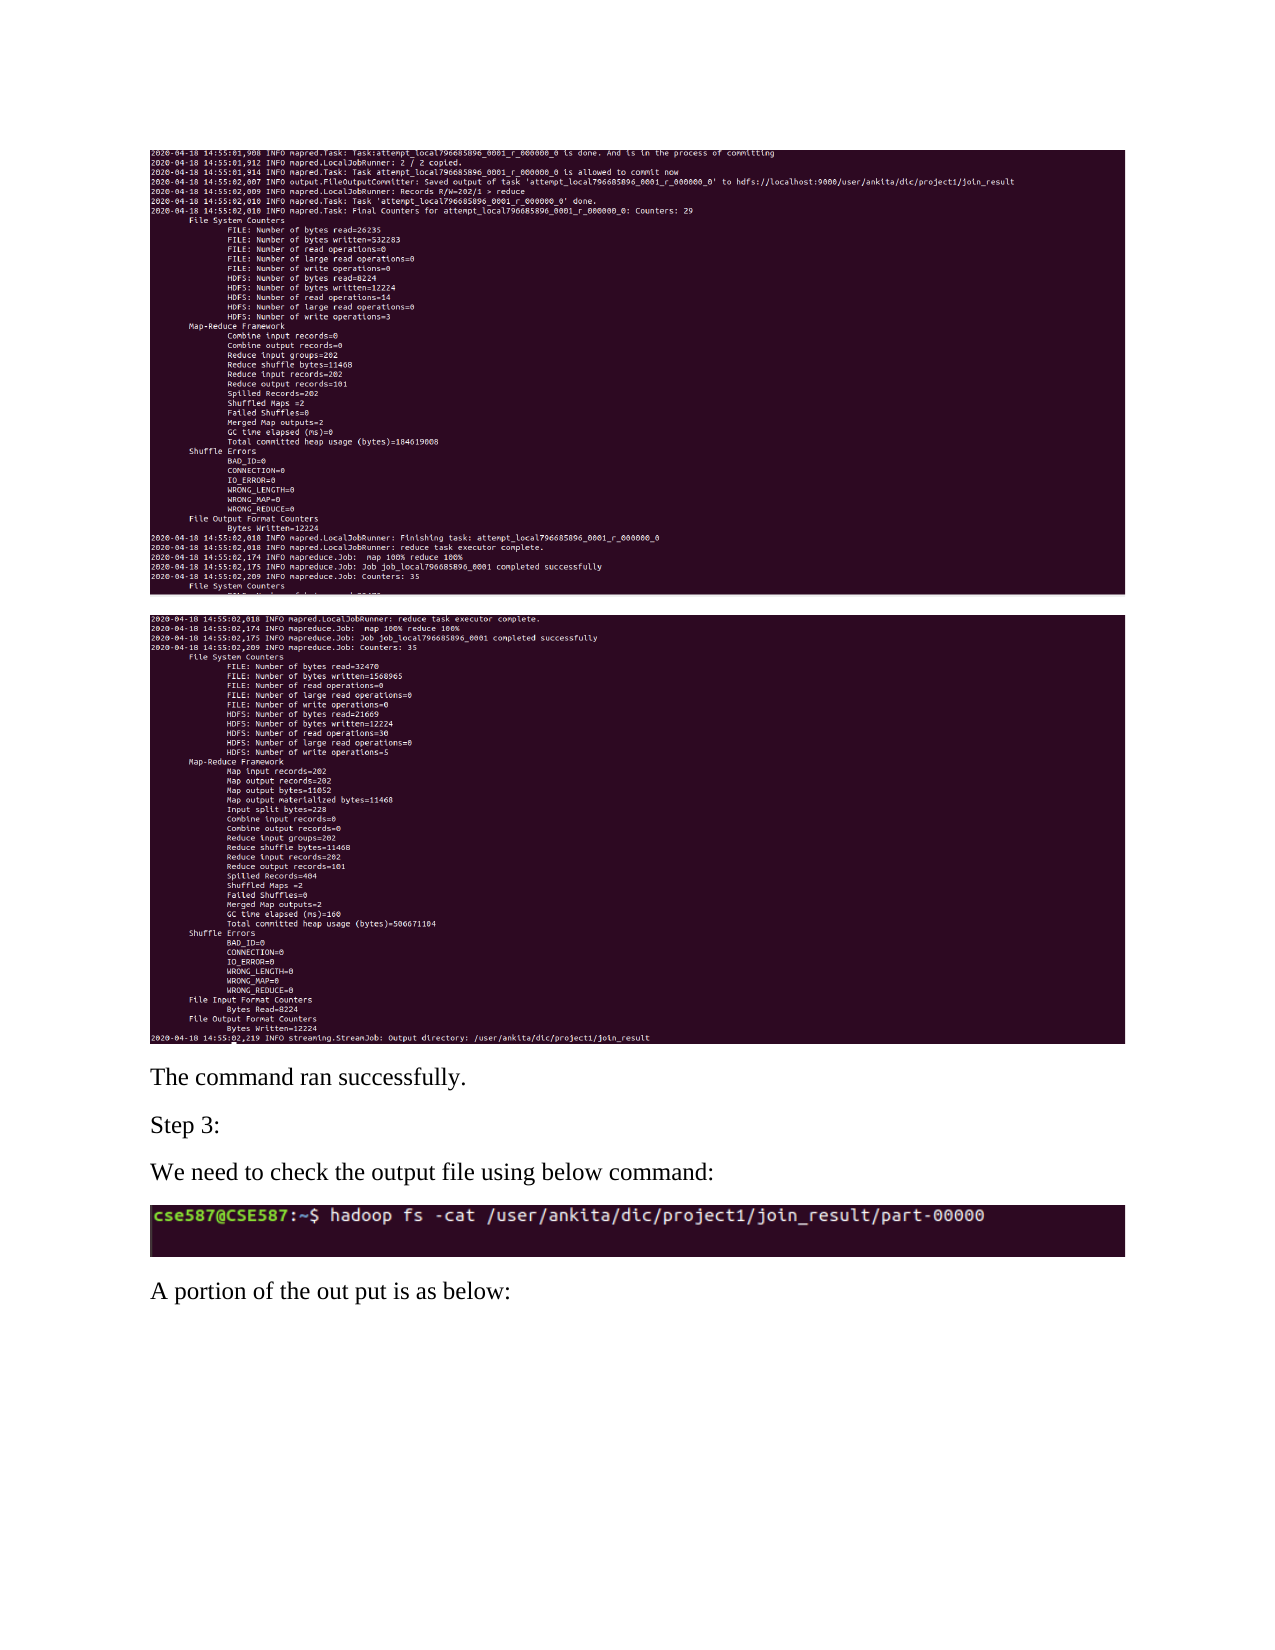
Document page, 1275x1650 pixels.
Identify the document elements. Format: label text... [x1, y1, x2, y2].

picture [150, 615, 1125, 1044]
picture [150, 1205, 1125, 1257]
text The command ran successfully. [150, 1062, 1125, 1091]
text A portion of the out put is as below: [150, 1276, 1125, 1305]
text We need to check the output file using below command: [150, 1157, 1125, 1186]
text Step 3: [150, 1110, 1125, 1138]
picture [150, 150, 1125, 597]
